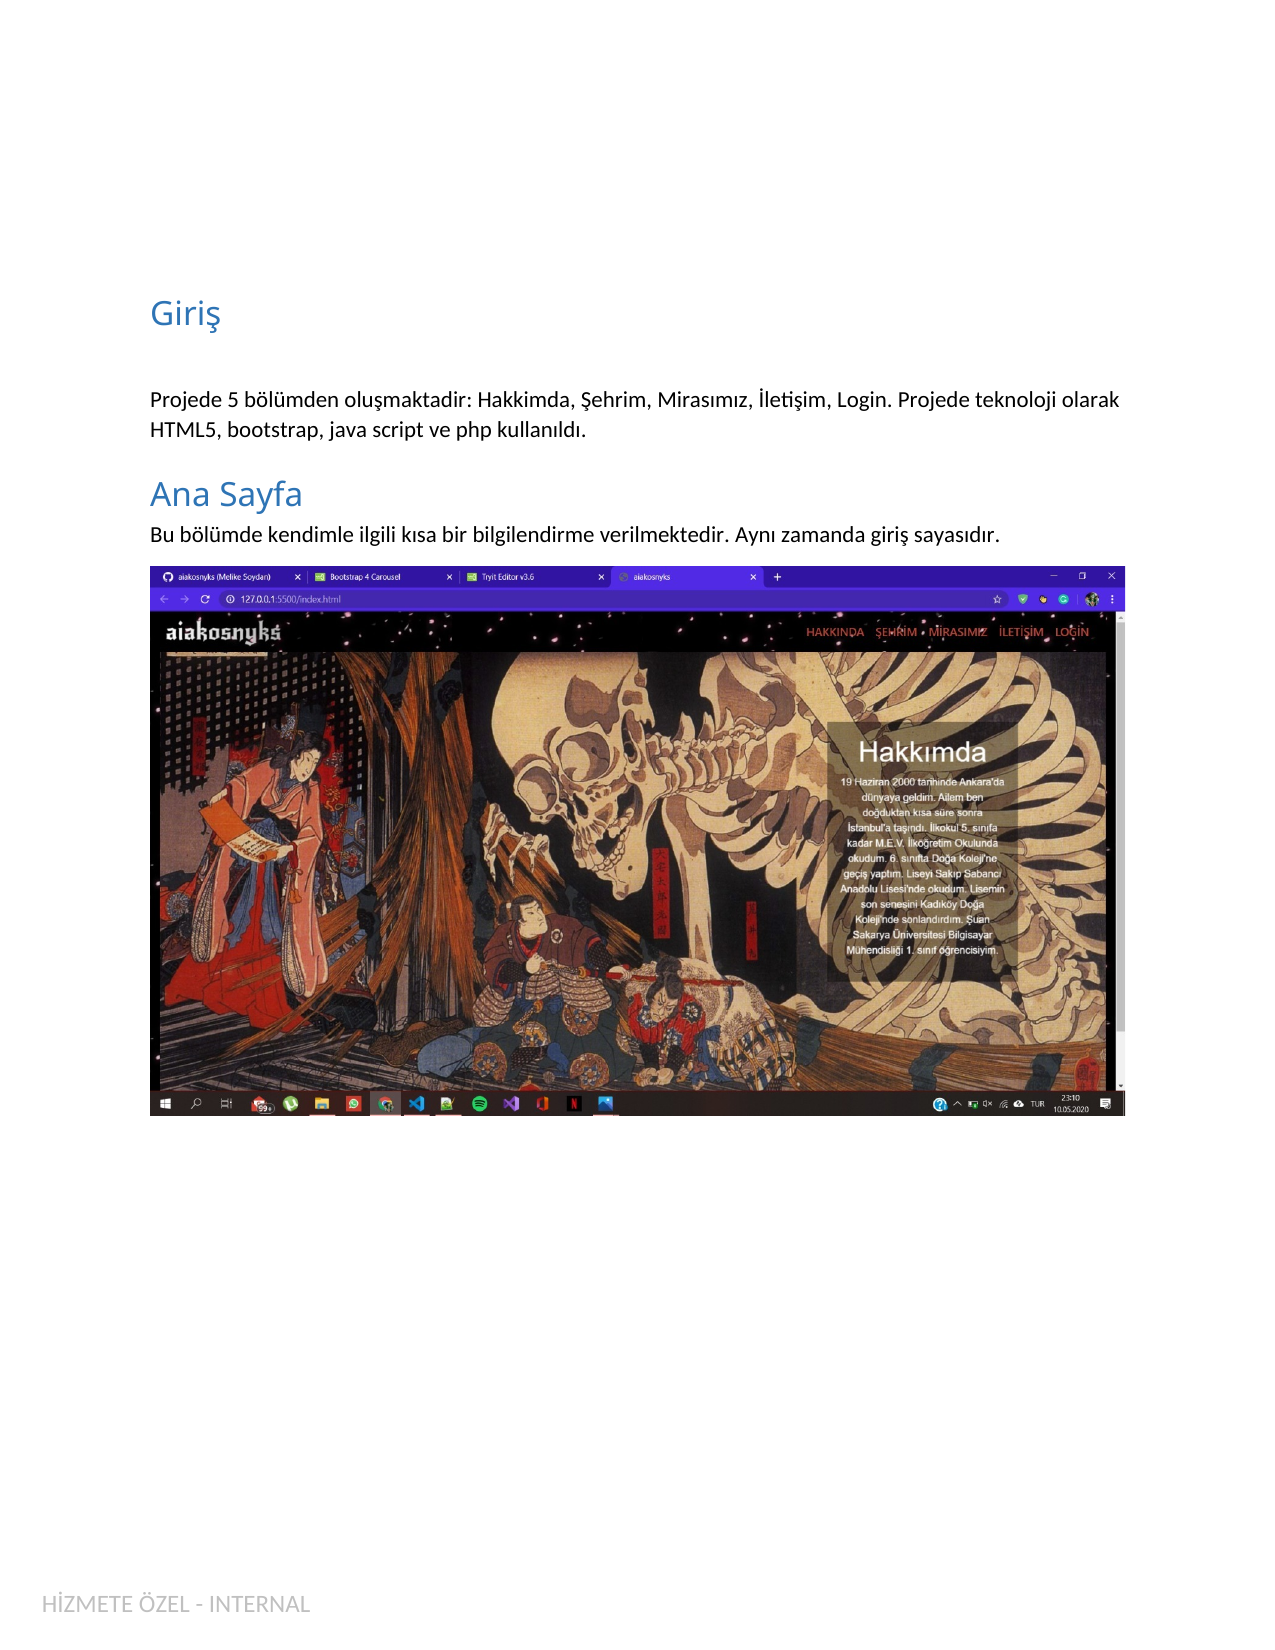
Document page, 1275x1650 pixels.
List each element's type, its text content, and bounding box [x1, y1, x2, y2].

subtitle Ana Sayfa [150, 471, 1125, 516]
subtitle Giriş [150, 289, 1125, 335]
text Bu bölümde kendimle ilgili kısa bir bilgilendirme verilmektedir. Aynı zamanda giriş sayasıdır. [150, 520, 1125, 548]
text Projede 5 bölümden oluşmaktadir: Hakkimda, Şehrim, Mirasımız, İletişim, Login. Projede teknoloji olarak HTML5, bootstrap, java script ve php kullanıldı. [150, 385, 1125, 444]
picture [150, 566, 1125, 1116]
